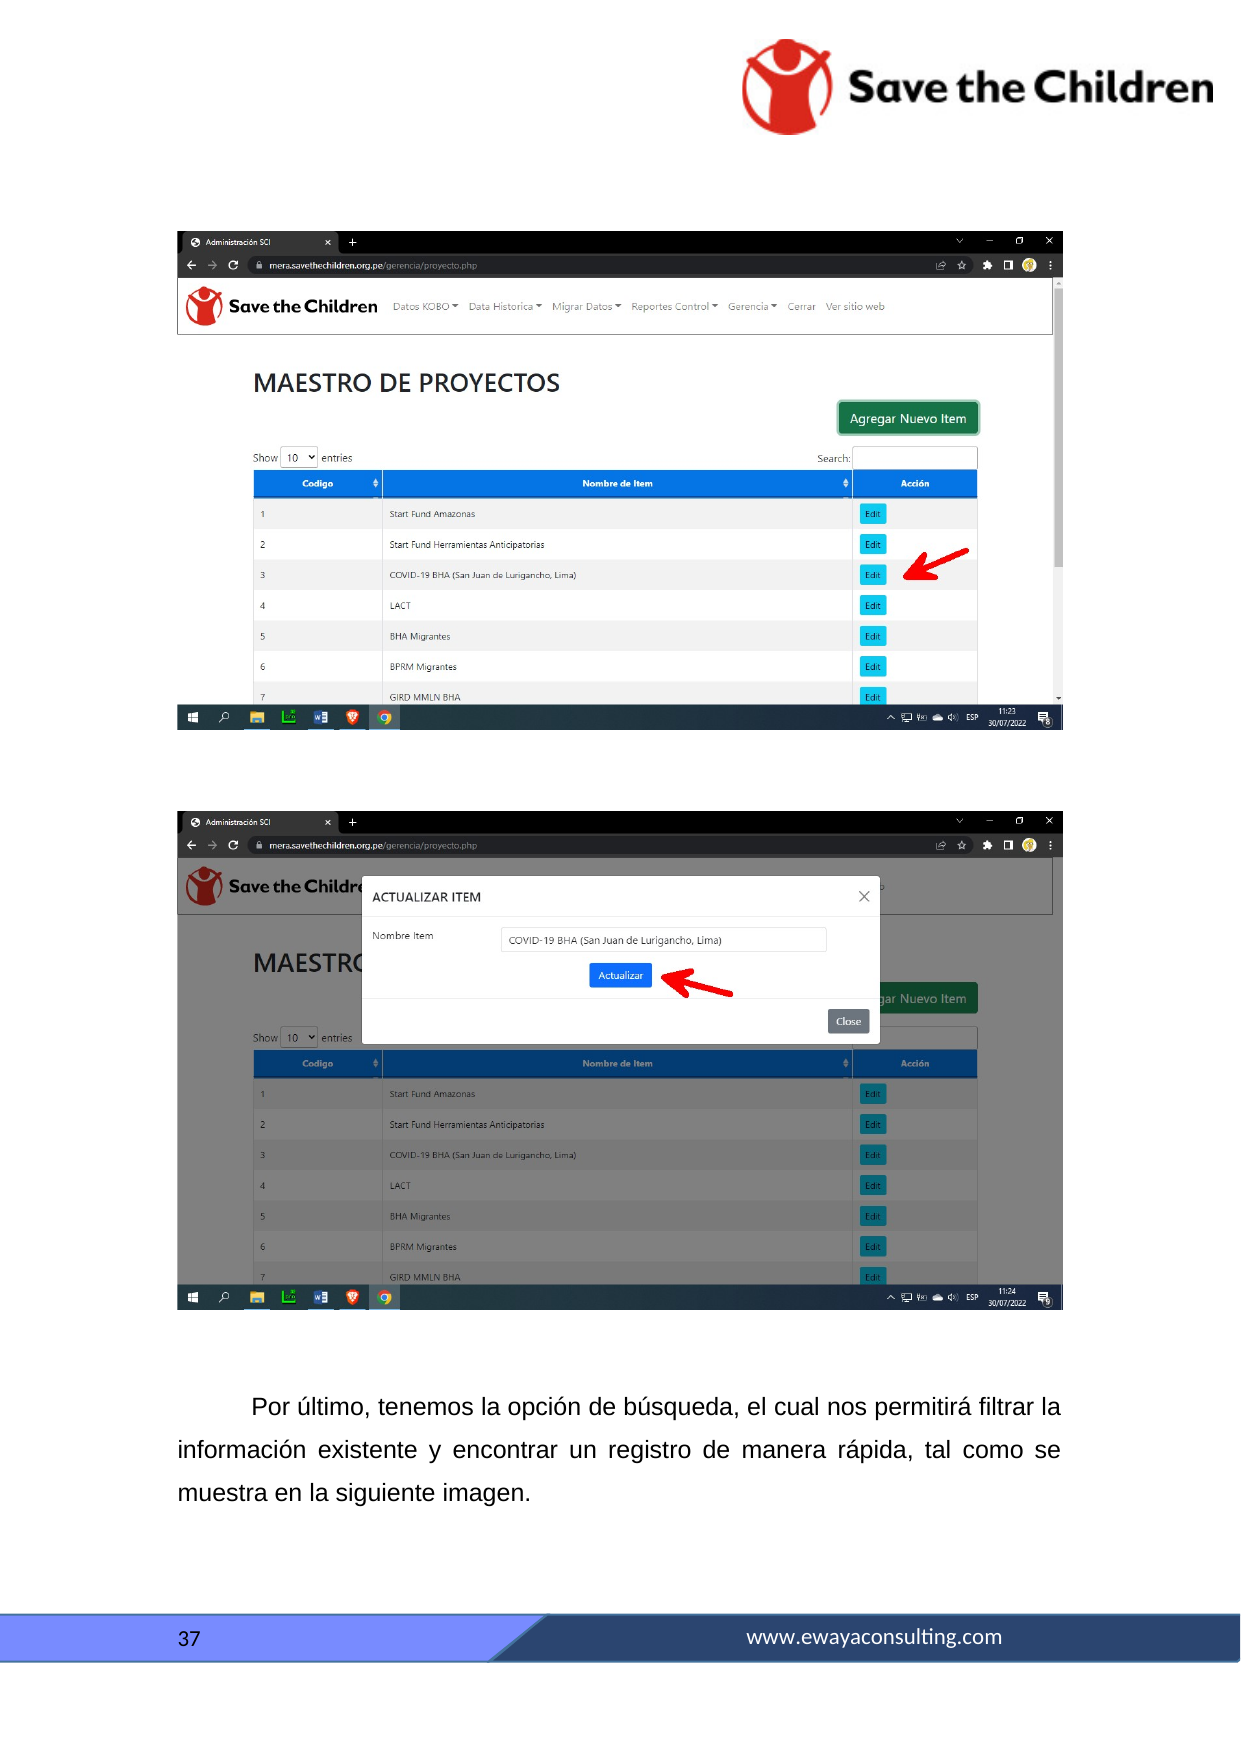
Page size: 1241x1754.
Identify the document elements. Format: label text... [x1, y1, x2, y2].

picture [177, 231, 1063, 730]
picture [742, 39, 1213, 135]
picture [177, 811, 1063, 1310]
text Por último, tenemos la opción de búsqueda, el cual nos permitirá filtrar la información existente y encontrar un registro de manera rápida, tal como se muestra en la siguiente imagen. [177, 1391, 1063, 1506]
